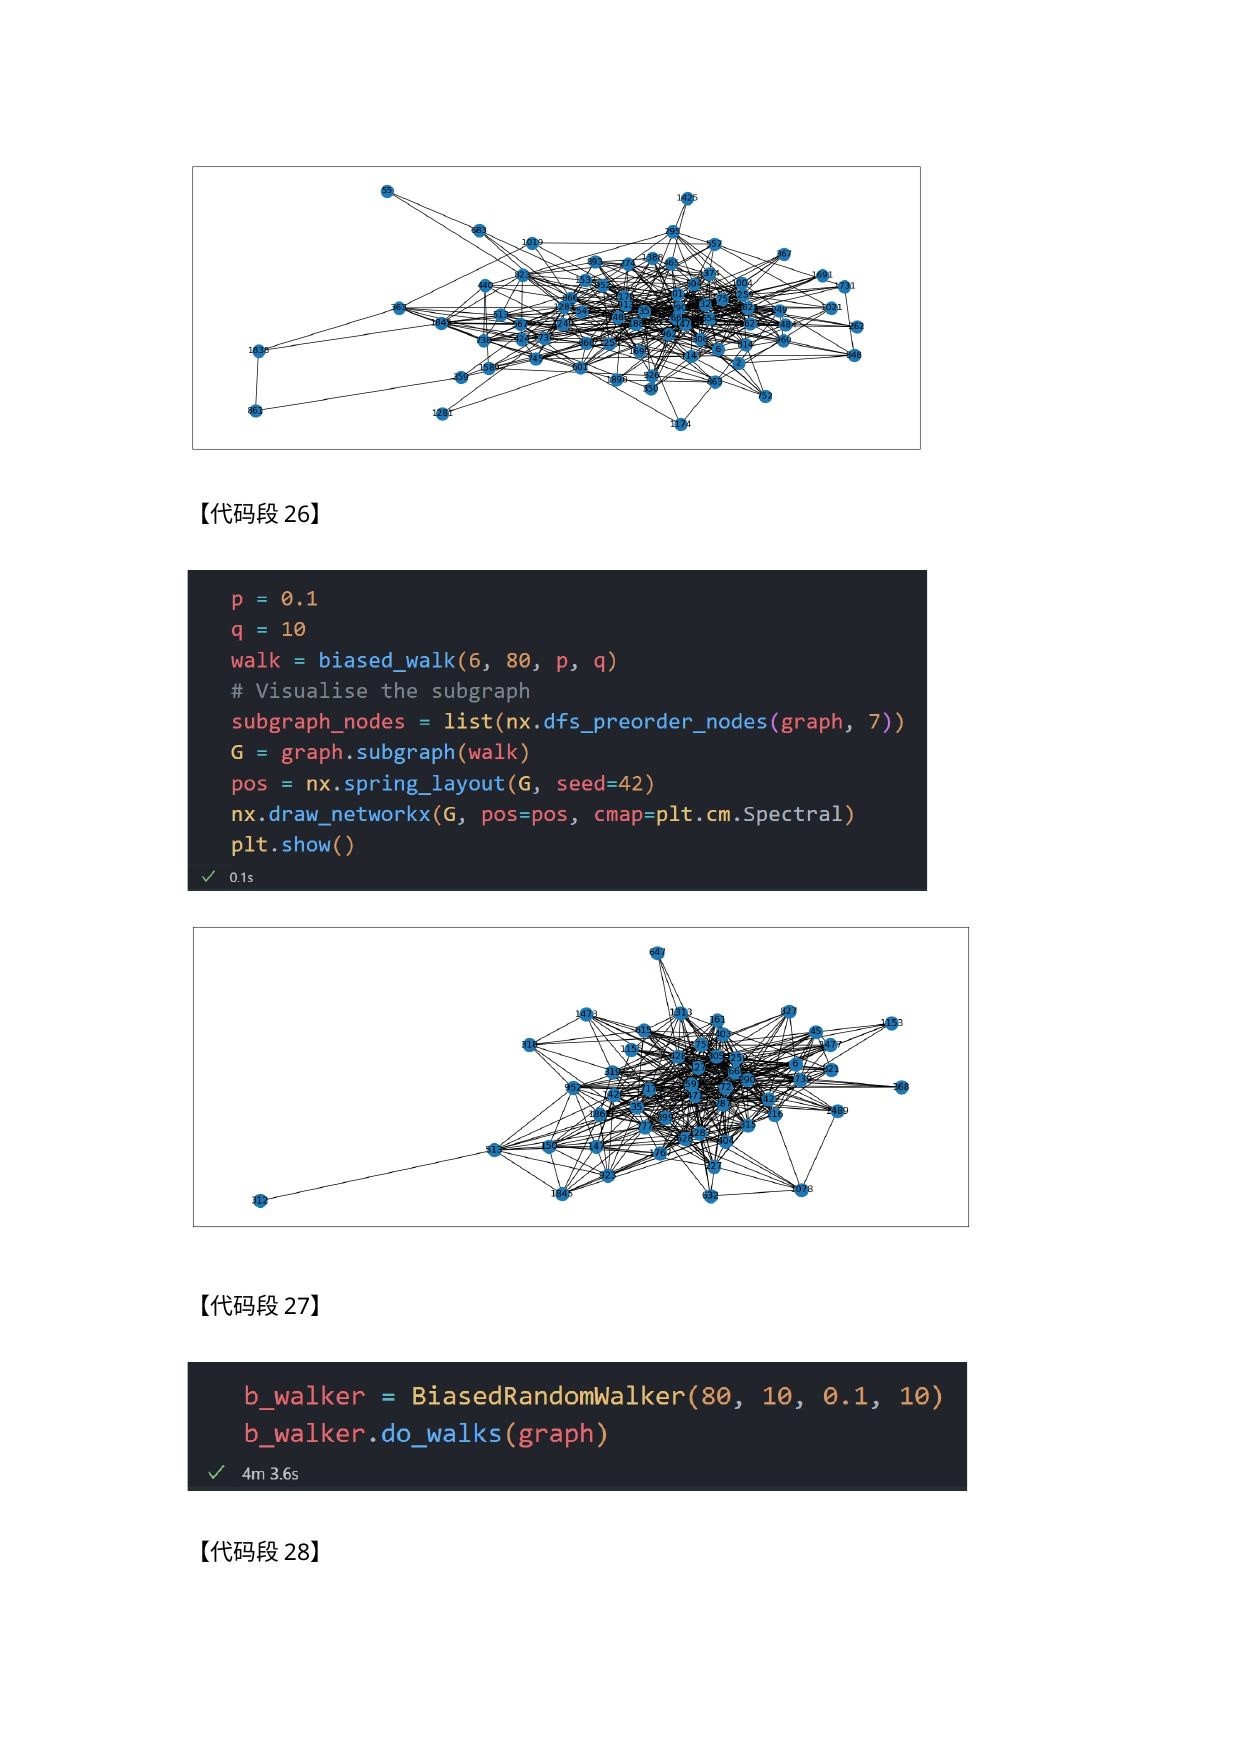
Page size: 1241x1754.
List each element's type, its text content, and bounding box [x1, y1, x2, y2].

picture [187, 162, 925, 454]
picture [187, 1362, 968, 1491]
text 【代码段27】 [187, 1272, 1053, 1337]
text 【代码段26】 [187, 480, 1053, 545]
picture [187, 570, 928, 891]
text 【代码段28】 [187, 1518, 1053, 1583]
picture [187, 921, 974, 1232]
